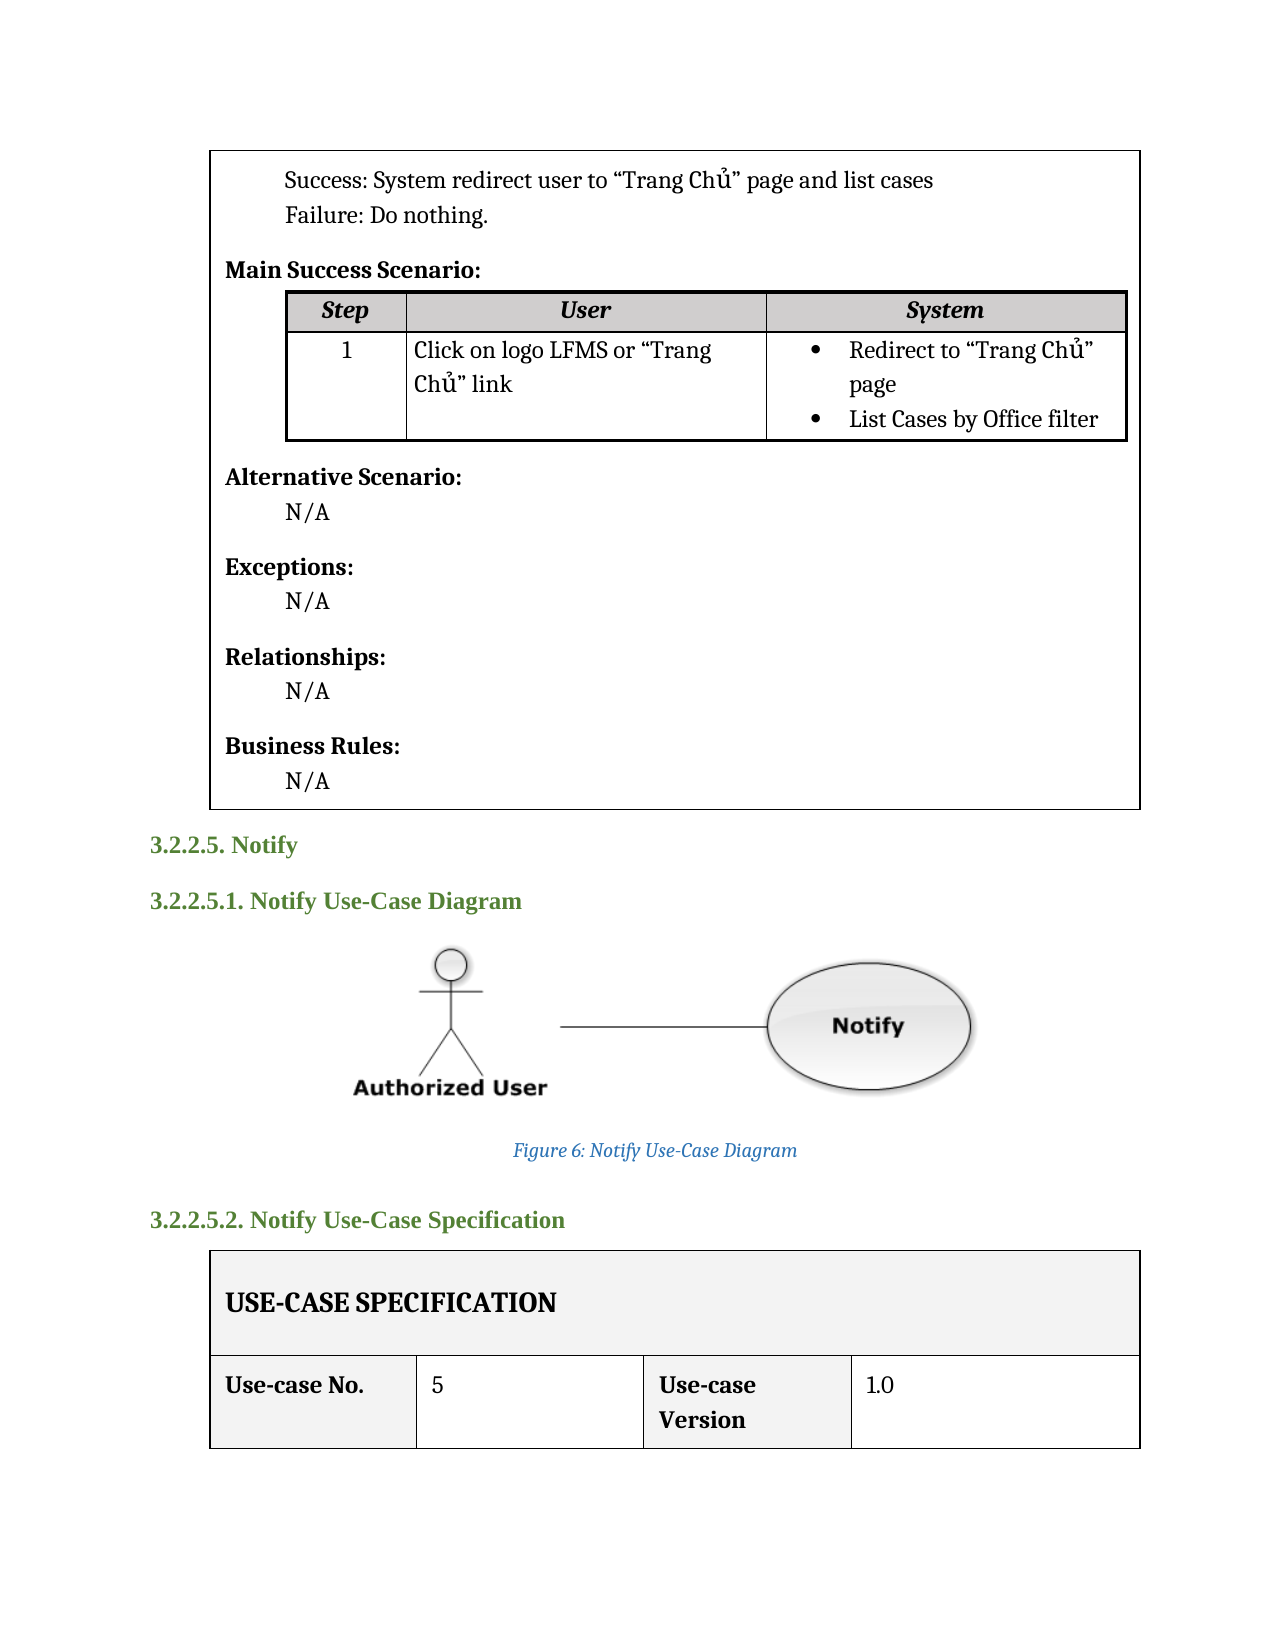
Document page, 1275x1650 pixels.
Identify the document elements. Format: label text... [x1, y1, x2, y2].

subtitle Notify Use-Case Specification [150, 1205, 1125, 1233]
table_header USE-CASE SPECIFICATION [211, 1251, 1139, 1355]
picture [322, 930, 990, 1123]
table_cell Use-case Version [644, 1356, 851, 1448]
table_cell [211, 151, 1139, 809]
table_cell Use-case No. [211, 1356, 416, 1448]
subtitle Notify [150, 831, 1125, 859]
table_cell 1.0 [852, 1356, 1139, 1448]
table_cell UC0005 [417, 1356, 643, 1448]
subtitle Notify Use-Case Diagram [150, 886, 1125, 915]
